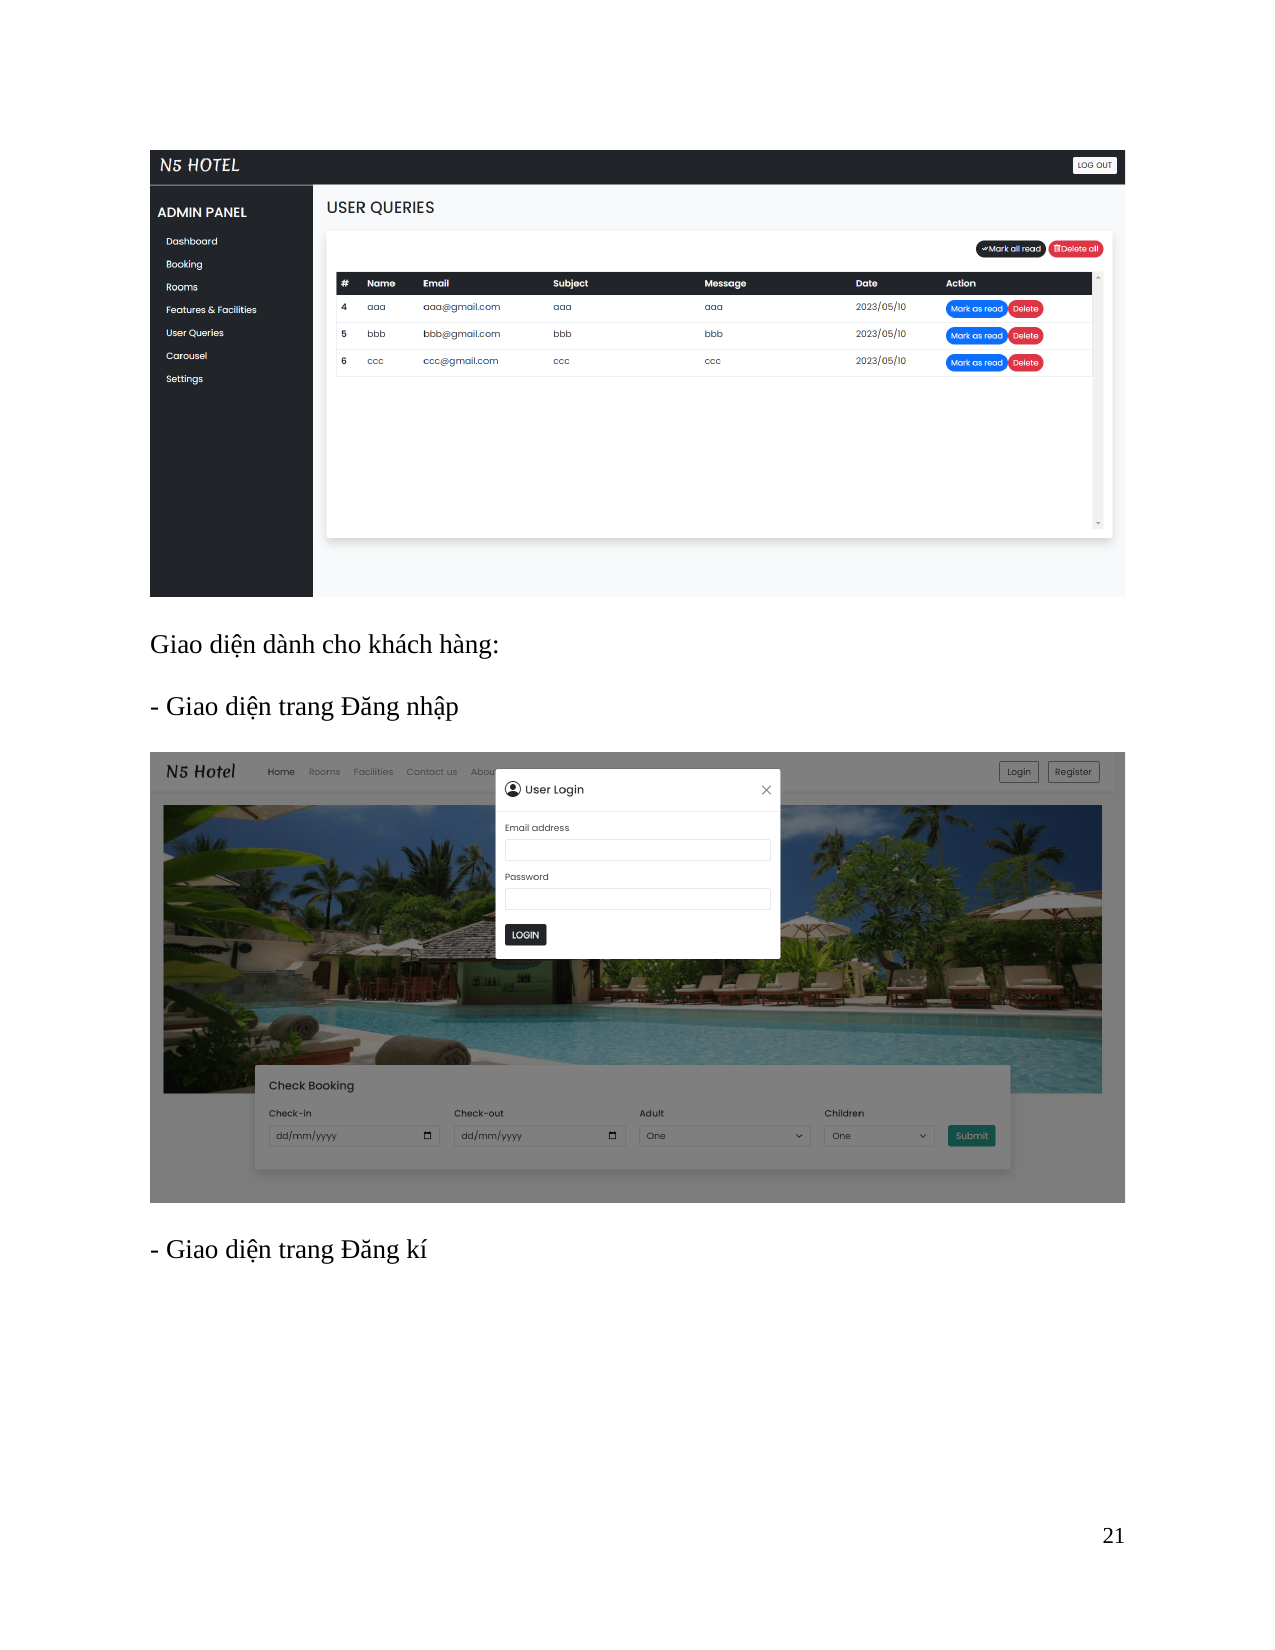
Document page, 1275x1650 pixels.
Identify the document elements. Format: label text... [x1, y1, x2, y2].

text - Giao diện trang Đăng nhập [150, 690, 1125, 721]
text Giao diện dành cho khách hàng: [150, 628, 1125, 659]
picture [150, 150, 1125, 597]
picture [150, 752, 1125, 1203]
text - Giao diện trang Đăng kí [150, 1233, 1125, 1264]
